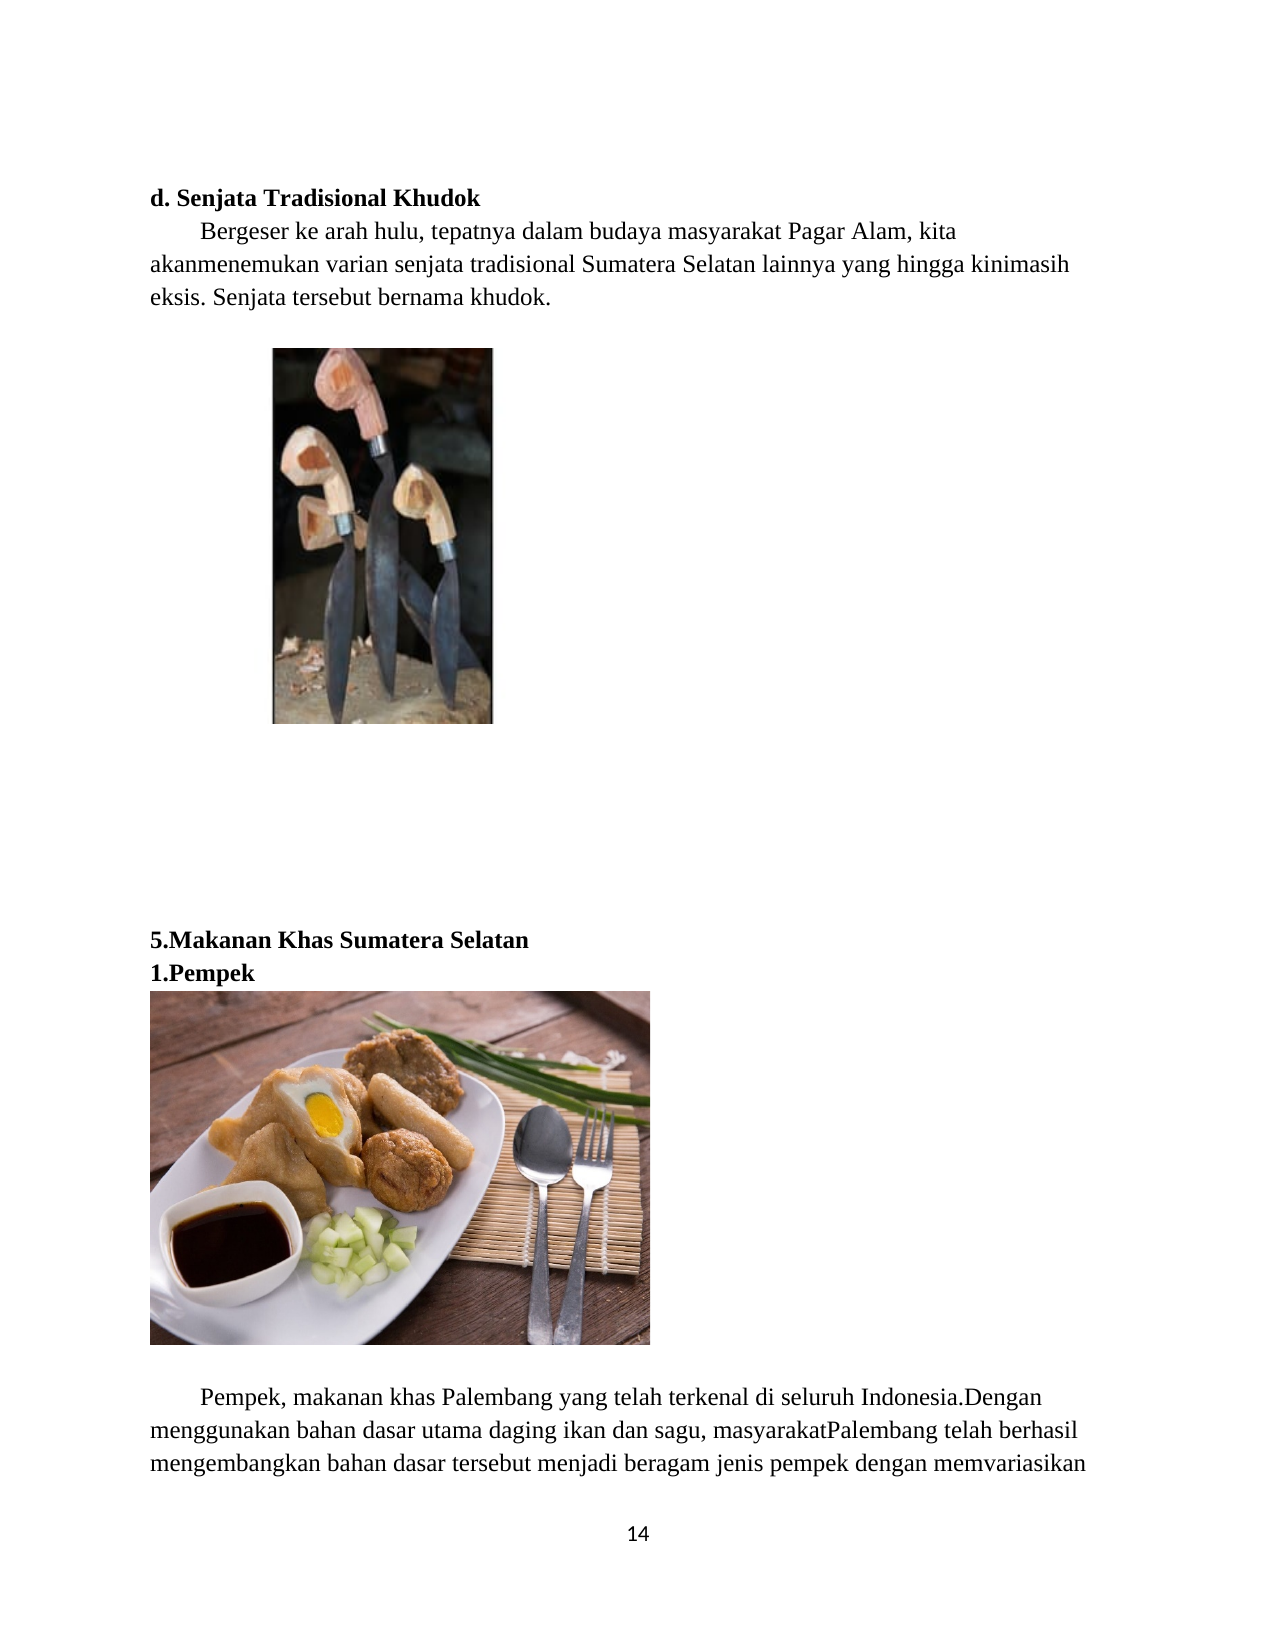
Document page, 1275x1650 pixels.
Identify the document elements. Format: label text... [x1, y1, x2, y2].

picture [150, 991, 650, 1345]
picture [150, 348, 639, 724]
text 5.Makanan Khas Sumatera Selatan [150, 925, 1125, 954]
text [150, 1382, 1125, 1477]
text 1.Pempek [150, 958, 1125, 987]
text Bergeser ke arah hulu, tepatnya dalam budaya masyarakat Pagar Alam, kita akanmenemukan varian senjata tradisional Sumatera Selatan lainnya yang hingga kinimasih eksis. Senjata tersebut bernama khudok. [150, 216, 1125, 311]
text d. Senjata Tradisional Khudok [150, 183, 1125, 212]
